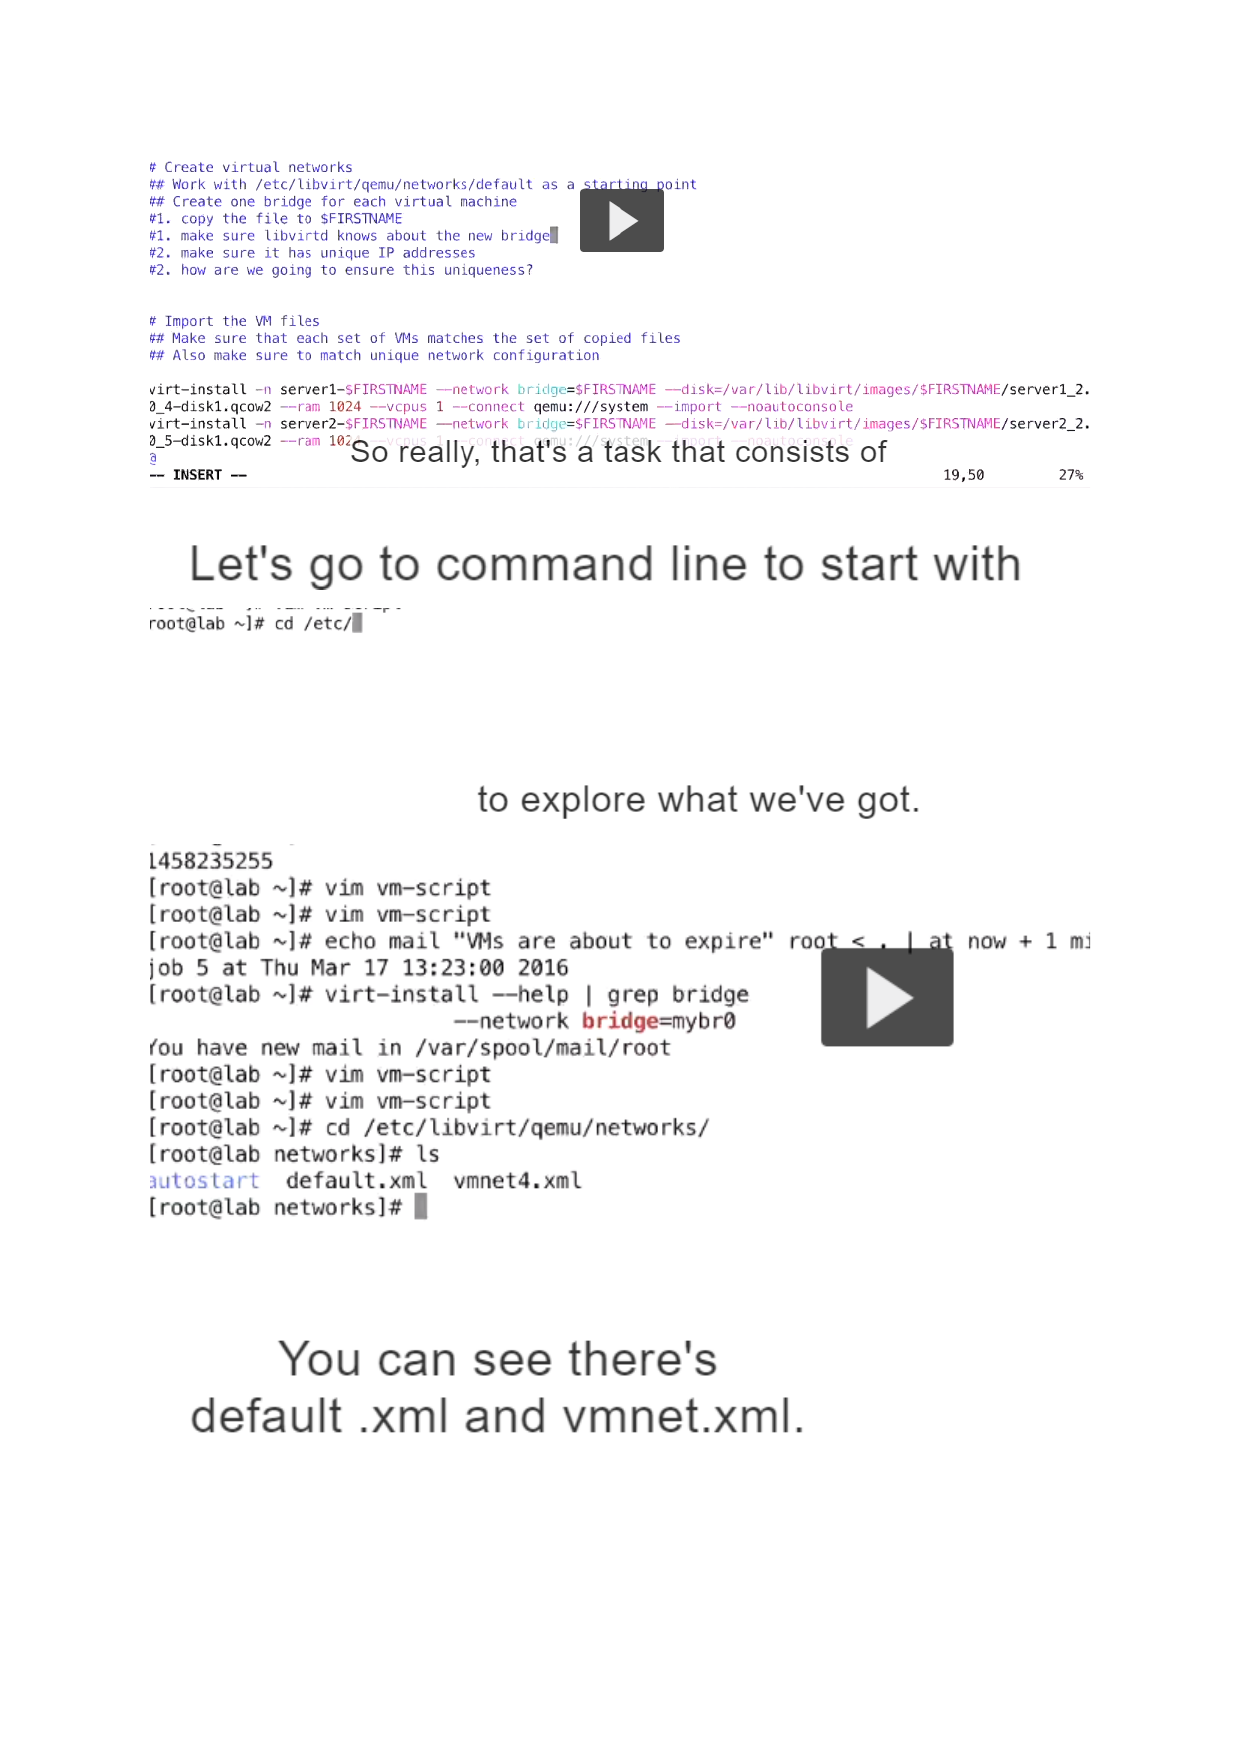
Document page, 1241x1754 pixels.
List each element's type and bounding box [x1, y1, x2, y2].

picture [150, 506, 1080, 590]
picture [150, 150, 1091, 488]
picture [150, 844, 1091, 1282]
picture [150, 608, 1091, 826]
picture [150, 1300, 846, 1453]
